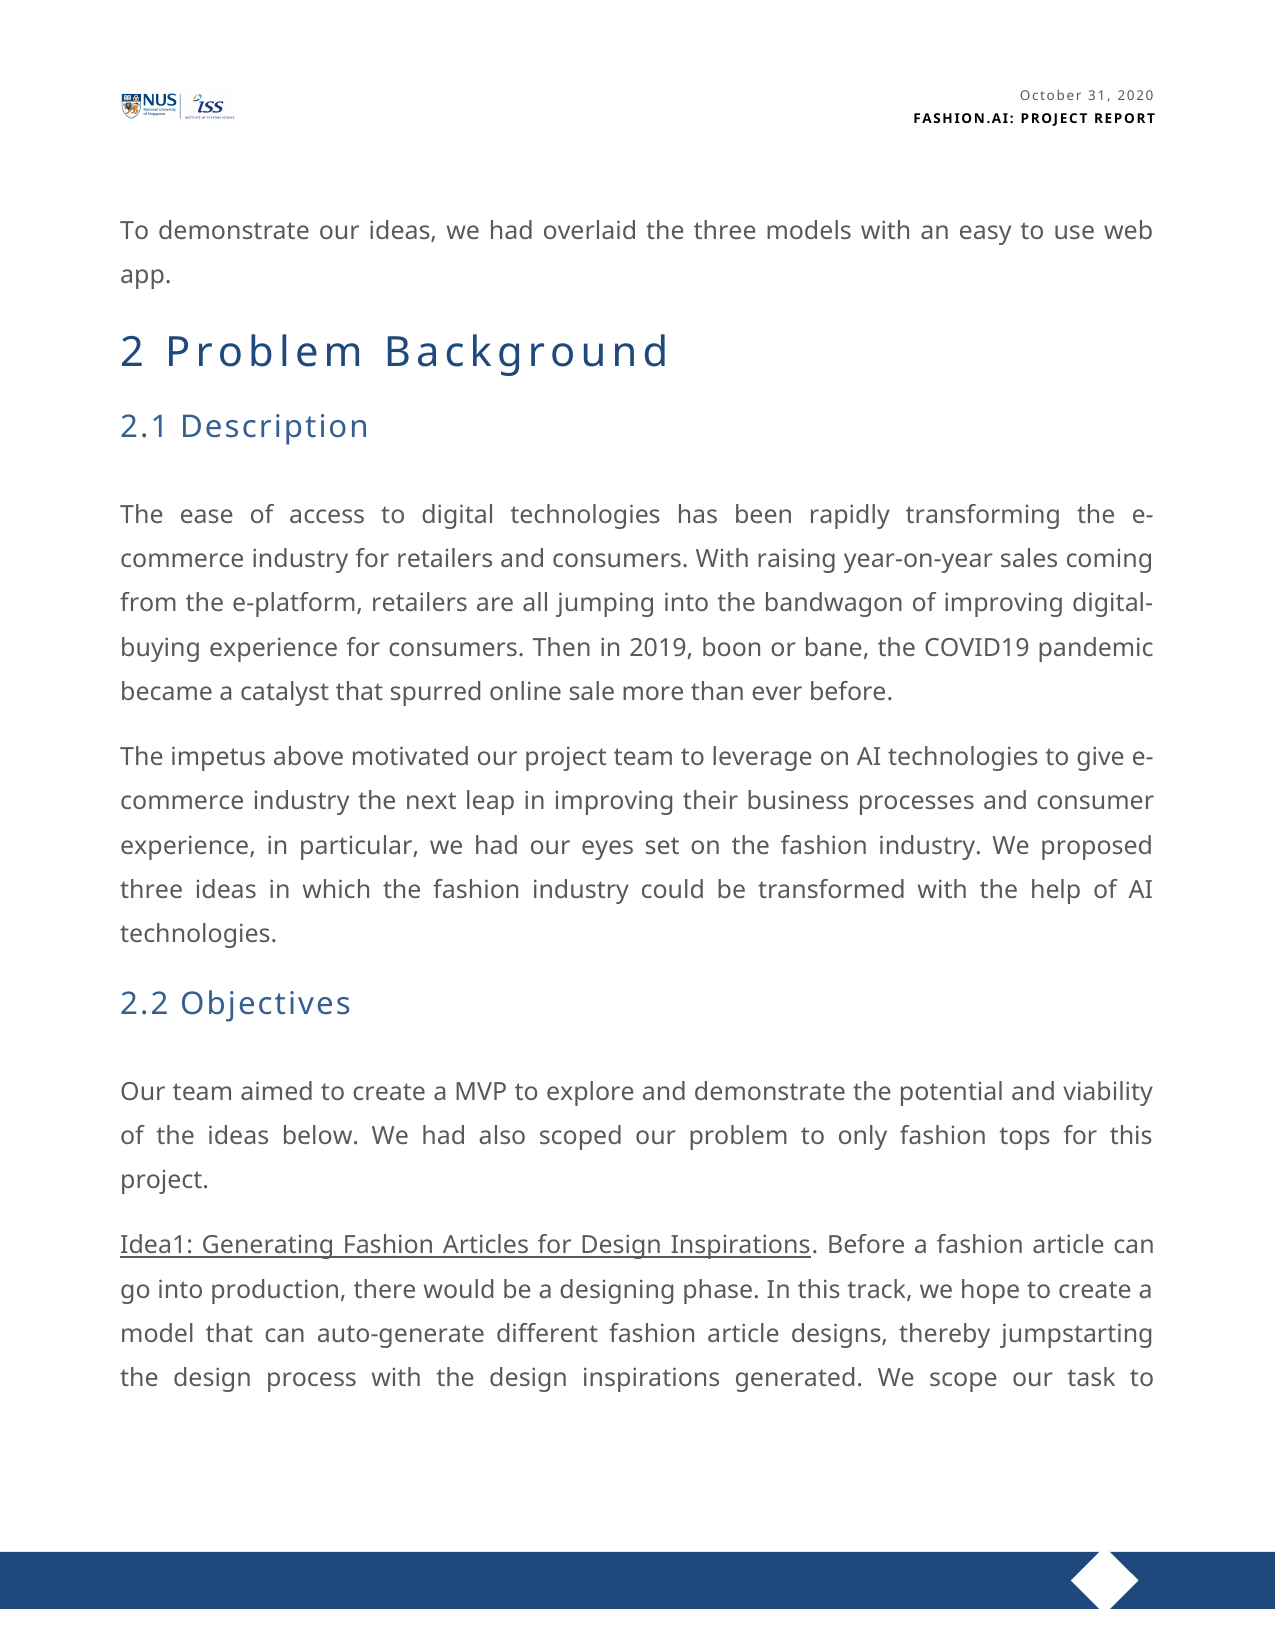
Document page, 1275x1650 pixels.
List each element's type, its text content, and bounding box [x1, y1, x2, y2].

subtitle Description [120, 404, 1155, 447]
subtitle Objectives [120, 981, 1155, 1023]
text The impetus above motivated our project team to leverage on AI technologies to give e-commerce industry the next leap in improving their business processes and consumer experience, in particular, we had our eyes set on the fashion industry. We proposed three ideas in which the fashion industry could be transformed with the help of AI technologies. [120, 739, 1155, 950]
text To demonstrate our ideas, we had overlaid the three models with an easy to use web app. [120, 213, 1155, 291]
text The ease of access to digital technologies has been rapidly transforming the e-commerce industry for retailers and consumers. With raising year-on-year sales coming from the e-platform, retailers are all jumping into the bandwagon of improving digital-buying experience for consumers. Then in 2019, boon or bane, the COVID19 pandemic became a catalyst that spurred online sale more than ever before. [120, 497, 1155, 708]
picture [120, 89, 238, 124]
text Our team aimed to create a MVP to explore and demonstrate the potential and viability of the ideas below. We had also scoped our problem to only fashion tops for this project. [120, 1073, 1155, 1196]
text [120, 1227, 1155, 1394]
subtitle Problem Background [120, 322, 1155, 379]
